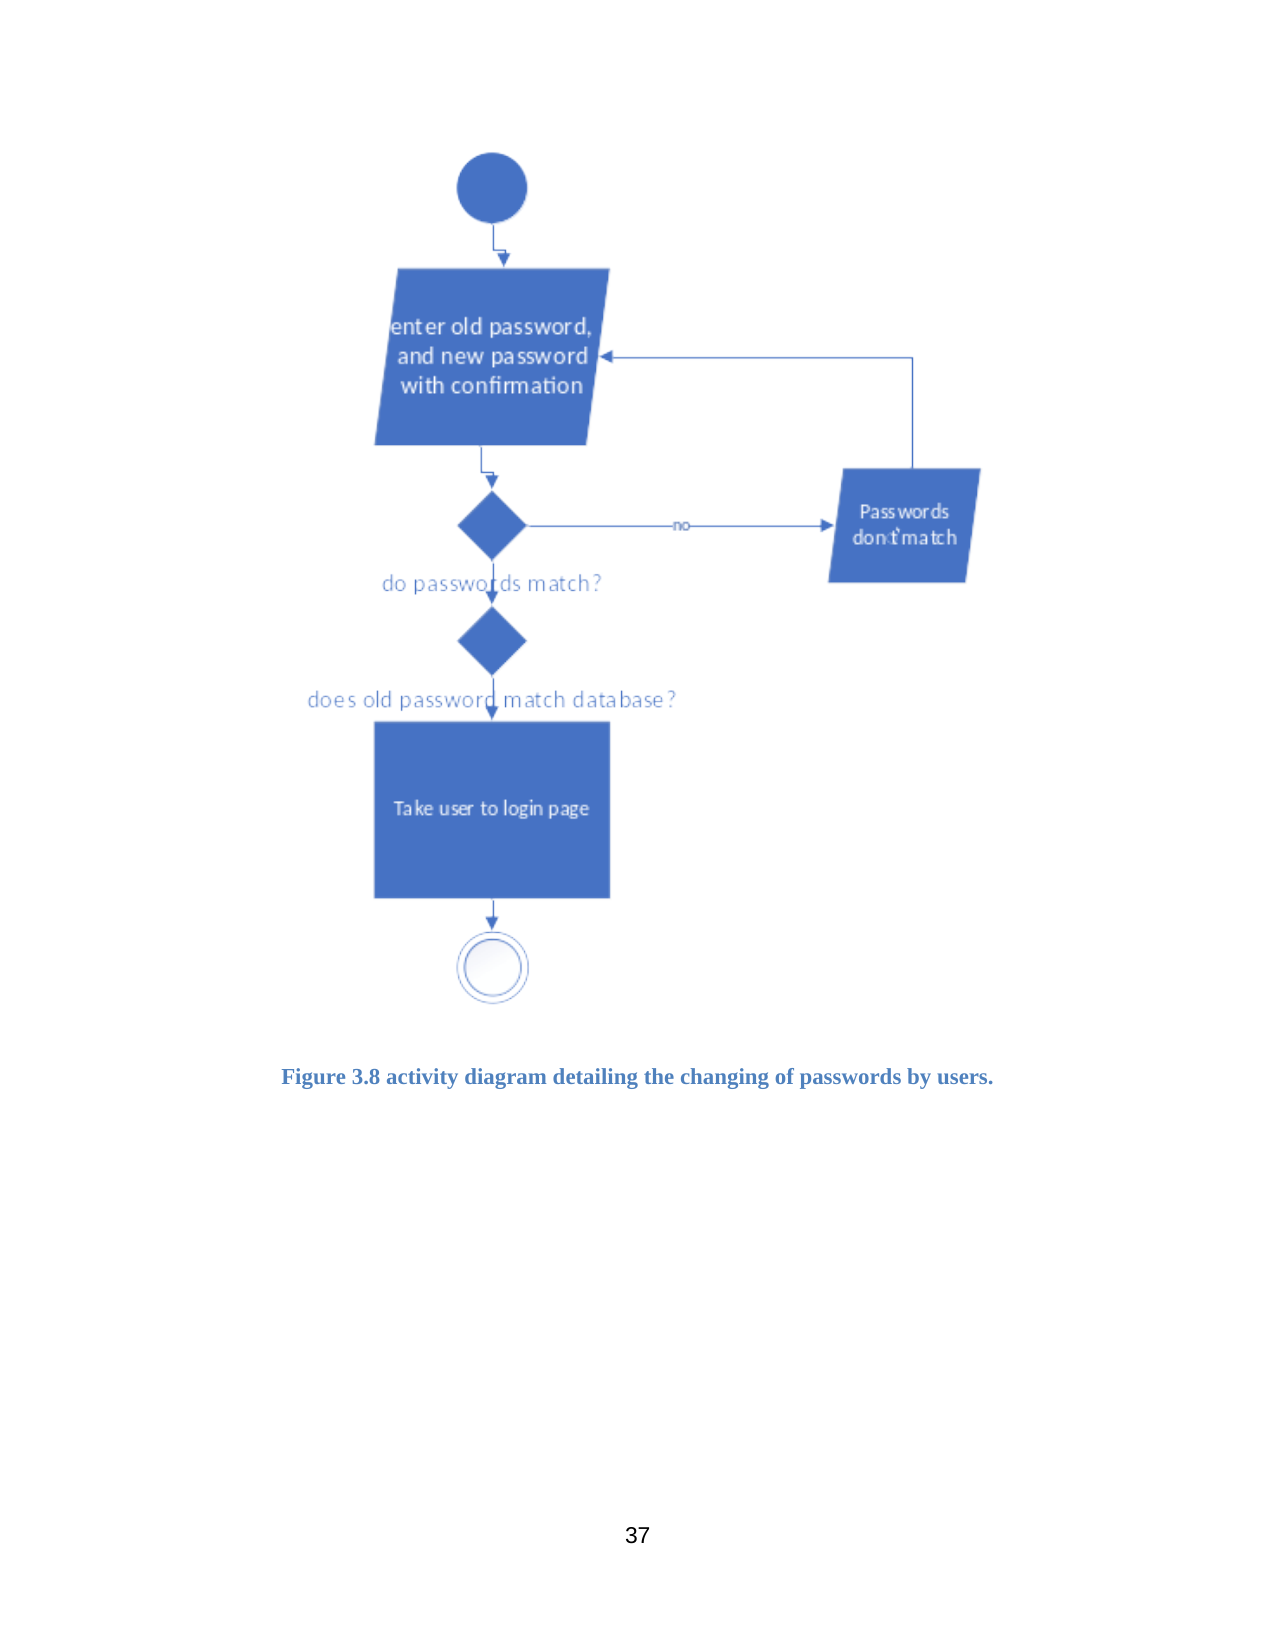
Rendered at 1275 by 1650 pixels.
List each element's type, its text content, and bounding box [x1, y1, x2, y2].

text Figure 3.8 activity diagram detailing the changing of passwords by users. [150, 1063, 1125, 1089]
